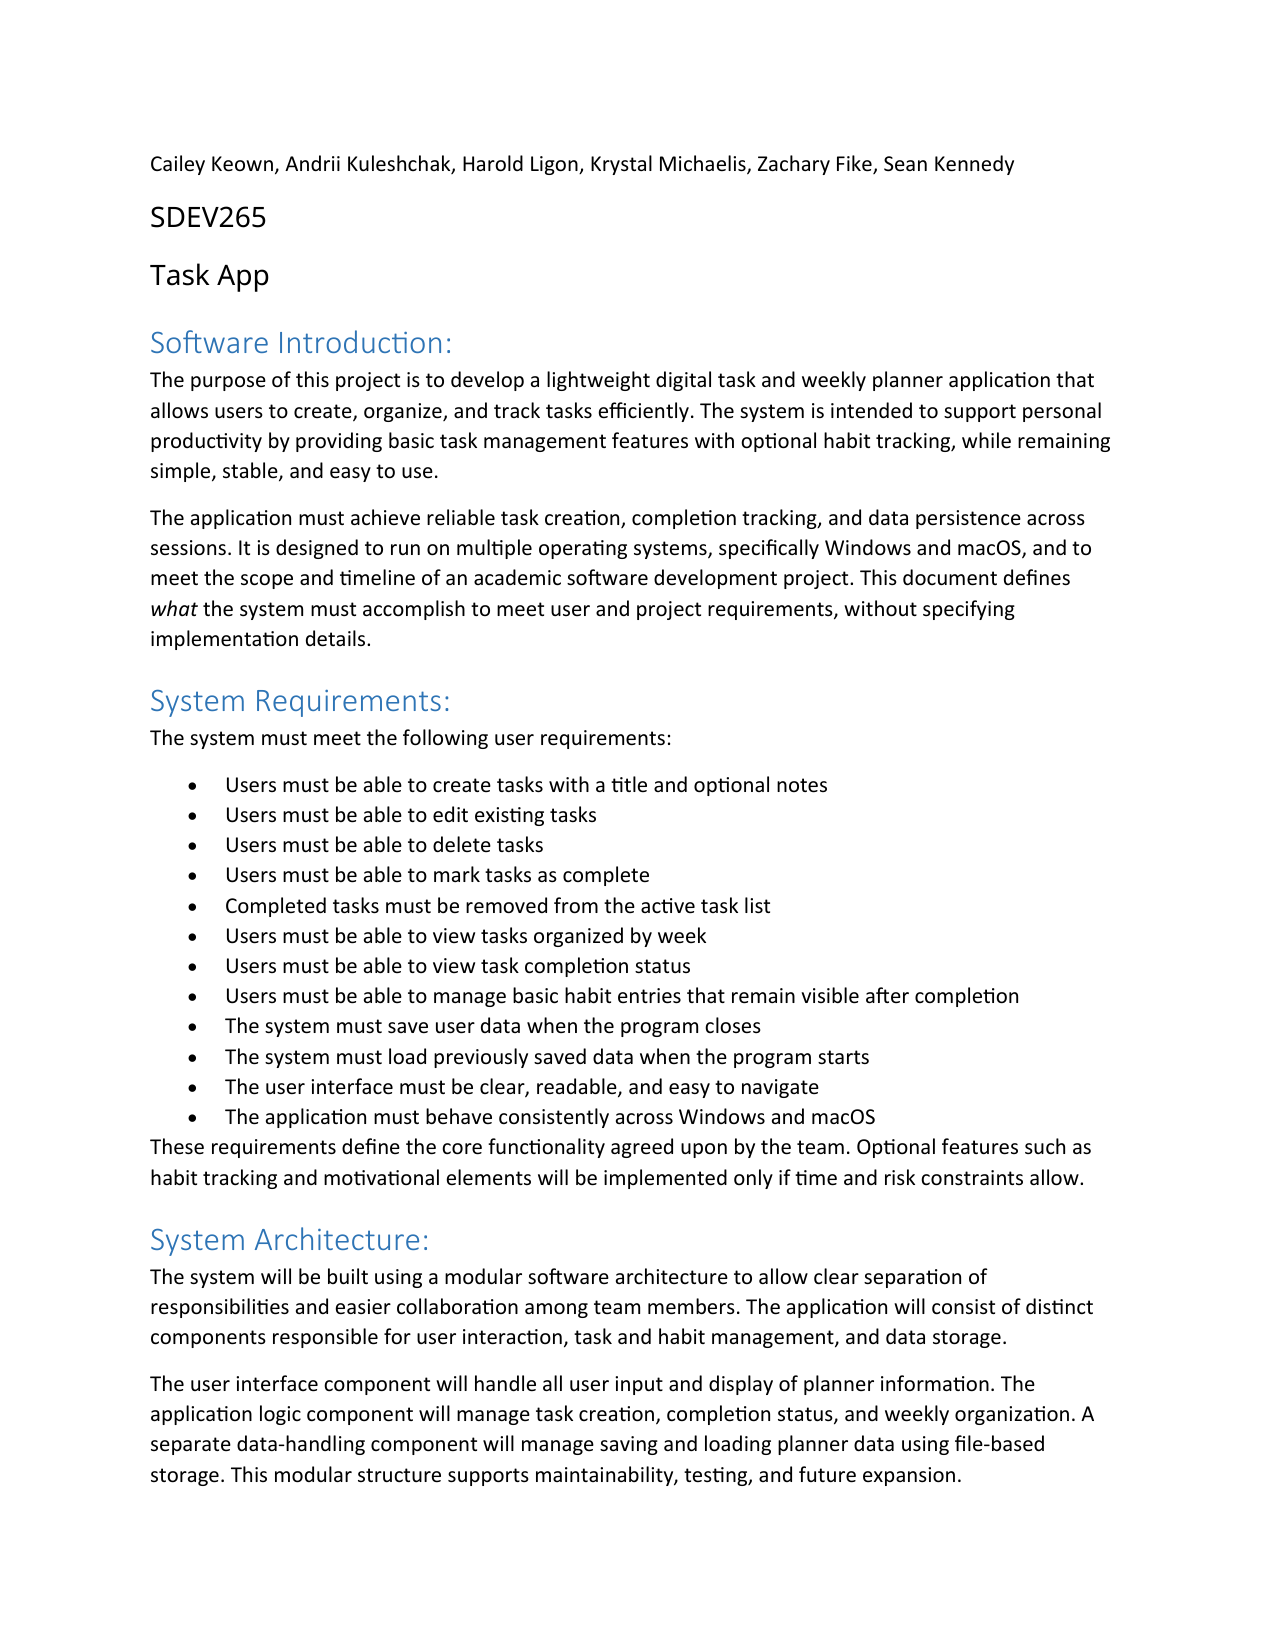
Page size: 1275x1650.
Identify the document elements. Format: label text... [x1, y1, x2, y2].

list Users must be able to mark tasks as complete [187, 861, 1125, 889]
list The application must behave consistently across Windows and macOS [187, 1103, 1125, 1131]
list The system must load previously saved data when the program starts [187, 1042, 1125, 1070]
text Task App [150, 256, 1125, 294]
text Cailey Keown, Andrii Kuleshchak, Harold Ligon, Krystal Michaelis, Zachary Fike, Sean Kennedy [150, 150, 1125, 178]
list Users must be able to manage basic habit entries that remain visible after completion [187, 982, 1125, 1010]
text The purpose of this project is to develop a lightweight digital task and weekly planner application that allows users to create, organize, and track tasks efficiently. The system is intended to support personal productivity by providing basic task management features with optional habit tracking, while remaining simple, stable, and easy to use. [150, 366, 1125, 485]
list Users must be able to delete tasks [187, 831, 1125, 859]
text SDEV265 [150, 198, 1125, 236]
list Users must be able to view task completion status [187, 952, 1125, 980]
list The user interface must be clear, readable, and easy to navigate [187, 1072, 1125, 1101]
text The application must achieve reliable task creation, completion tracking, and data persistence across sessions. It is designed to run on multiple operating systems, specifically Windows and macOS, and to meet the scope and timeline of an academic software development project. This document defines what the system must accomplish to meet user and project requirements, without specifying implementation details. [150, 503, 1125, 652]
list Users must be able to view tasks organized by week [187, 921, 1125, 949]
text The system must meet the following user requirements: [150, 723, 1125, 752]
text The user interface component will handle all user input and display of planner information. The application logic component will manage task creation, completion status, and weekly organization. A separate data-handling component will manage saving and loading planner data using file-based storage. This modular structure supports maintainability, testing, and future expansion. [150, 1369, 1125, 1488]
text The system will be built using a modular software architecture to allow clear separation of responsibilities and easier collaboration among team members. The application will consist of distinct components responsible for user interaction, task and habit management, and data storage. [150, 1262, 1125, 1351]
subtitle System Architecture: [150, 1218, 1125, 1259]
subtitle Software Introduction: [150, 322, 1125, 363]
list Users must be able to edit existing tasks [187, 801, 1125, 829]
subtitle System Requirements: [150, 679, 1125, 720]
text These requirements define the core functionality agreed upon by the team. Optional features such as habit tracking and motivational elements will be implemented only if time and risk constraints allow. [150, 1133, 1125, 1191]
list Users must be able to create tasks with a title and optional notes [187, 770, 1125, 798]
list The system must save user data when the program closes [187, 1012, 1125, 1040]
list Completed tasks must be removed from the active task list [187, 891, 1125, 919]
